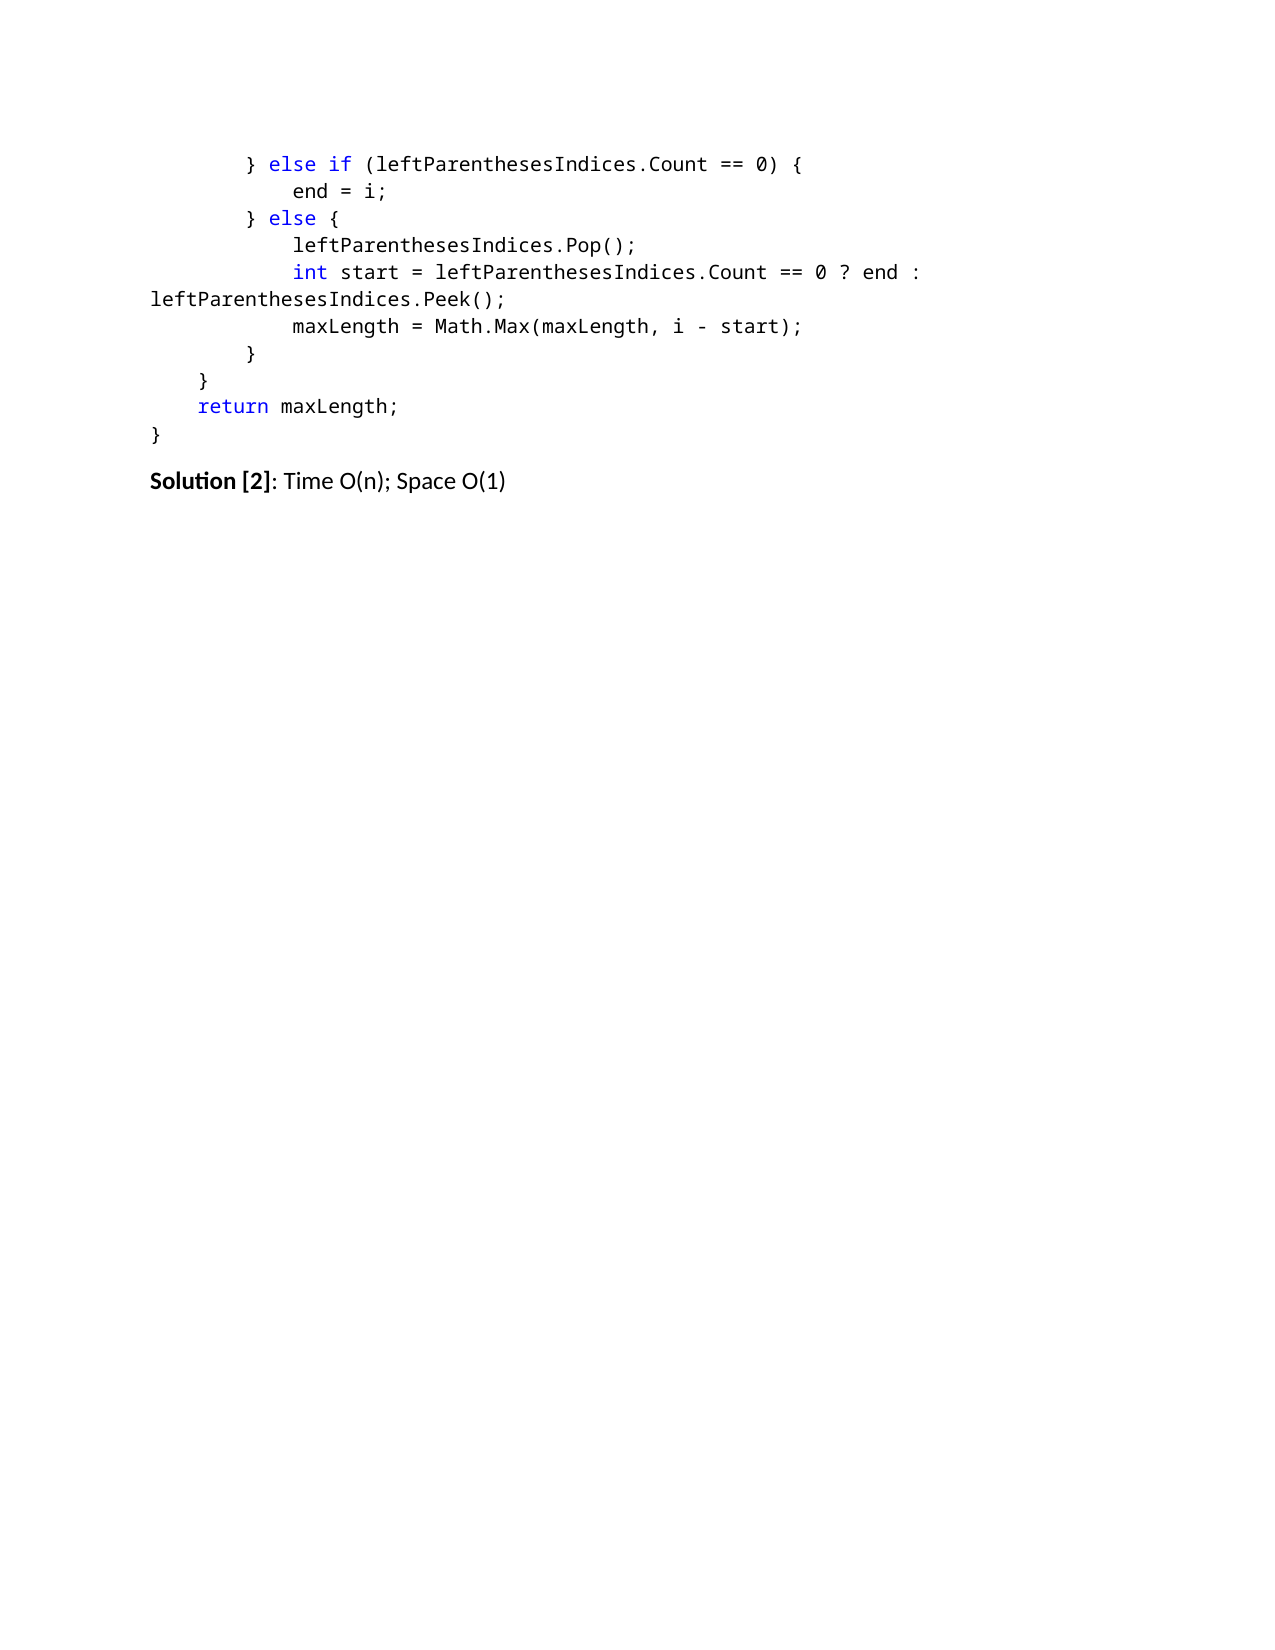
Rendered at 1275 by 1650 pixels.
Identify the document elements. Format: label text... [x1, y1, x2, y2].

text Solution [2]: Time O(n); Space O(1) [150, 466, 1125, 496]
text int start = leftParenthesesIndices.Count == 0 ? end : leftParenthesesIndices.Peek(); [150, 258, 1125, 312]
text } [150, 339, 1125, 366]
text maxLength = Math.Max(maxLength, i - start); [150, 312, 1125, 339]
text } [150, 420, 1125, 447]
text leftParenthesesIndices.Pop(); [150, 231, 1125, 258]
text } else if (leftParenthesesIndices.Count == 0) { [150, 150, 1125, 177]
text } [150, 366, 1125, 393]
text } else { [150, 204, 1125, 231]
text return maxLength; [150, 393, 1125, 420]
text end = i; [150, 177, 1125, 204]
